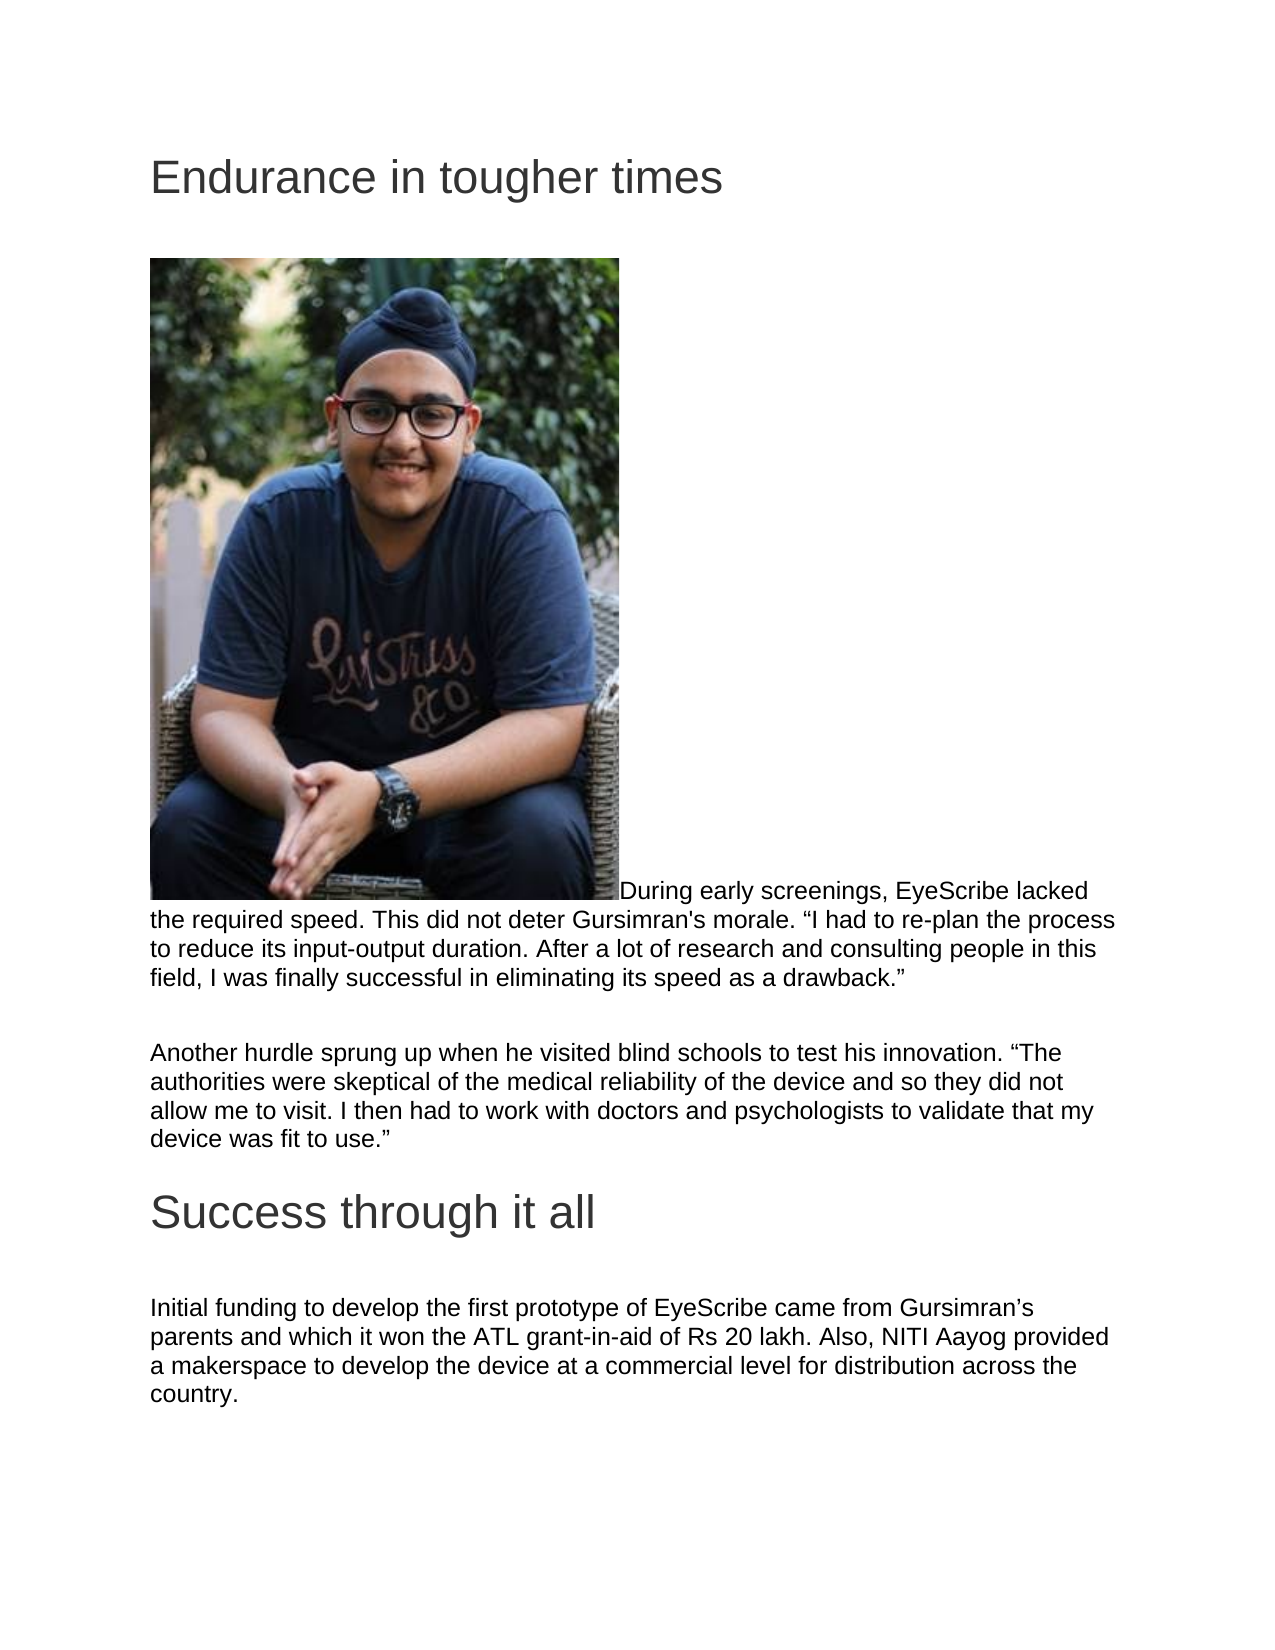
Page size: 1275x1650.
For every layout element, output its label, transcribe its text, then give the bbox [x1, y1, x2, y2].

subtitle Endurance in tougher times [150, 150, 1125, 204]
picture [150, 258, 620, 900]
subtitle Success through it all [150, 1184, 1125, 1238]
text Another hurdle sprung up when he visited blind schools to test his innovation. “The authorities were skeptical of the medical reliability of the device and so they did not allow me to visit. I then had to work with doctors and psychologists to validate that my device was fit to use.” [150, 1038, 1125, 1153]
text Initial funding to develop the first prototype of EyeScribe came from Gursimran’s parents and which it won the ATL grant-in-aid of Rs 20 lakh. Also, NITI Aayog provided a makerspace to develop the device at a commercial level for distribution across the country. [150, 1293, 1125, 1408]
